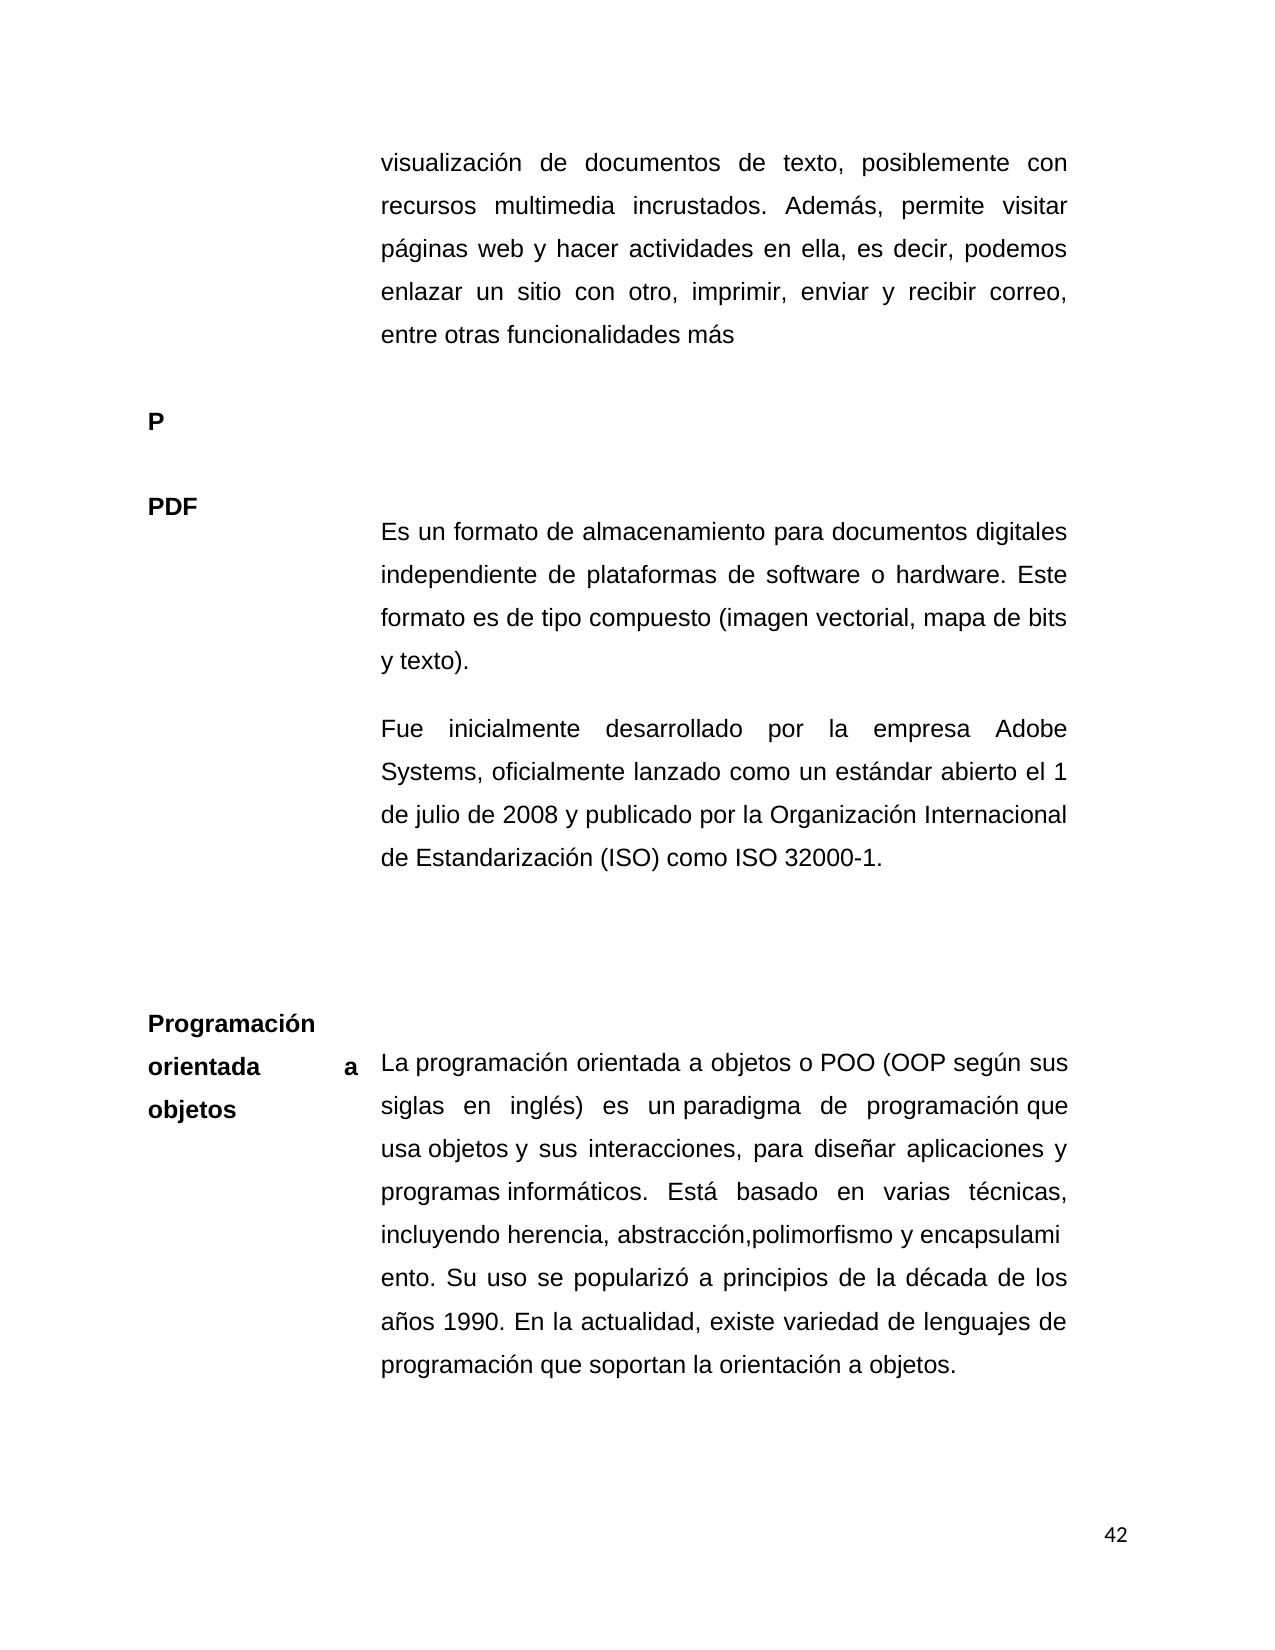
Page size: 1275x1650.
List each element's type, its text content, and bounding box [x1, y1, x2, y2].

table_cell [136, 448, 369, 1486]
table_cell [369, 148, 1079, 448]
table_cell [369, 448, 1079, 1486]
table_cell N Navegador P [136, 148, 369, 448]
